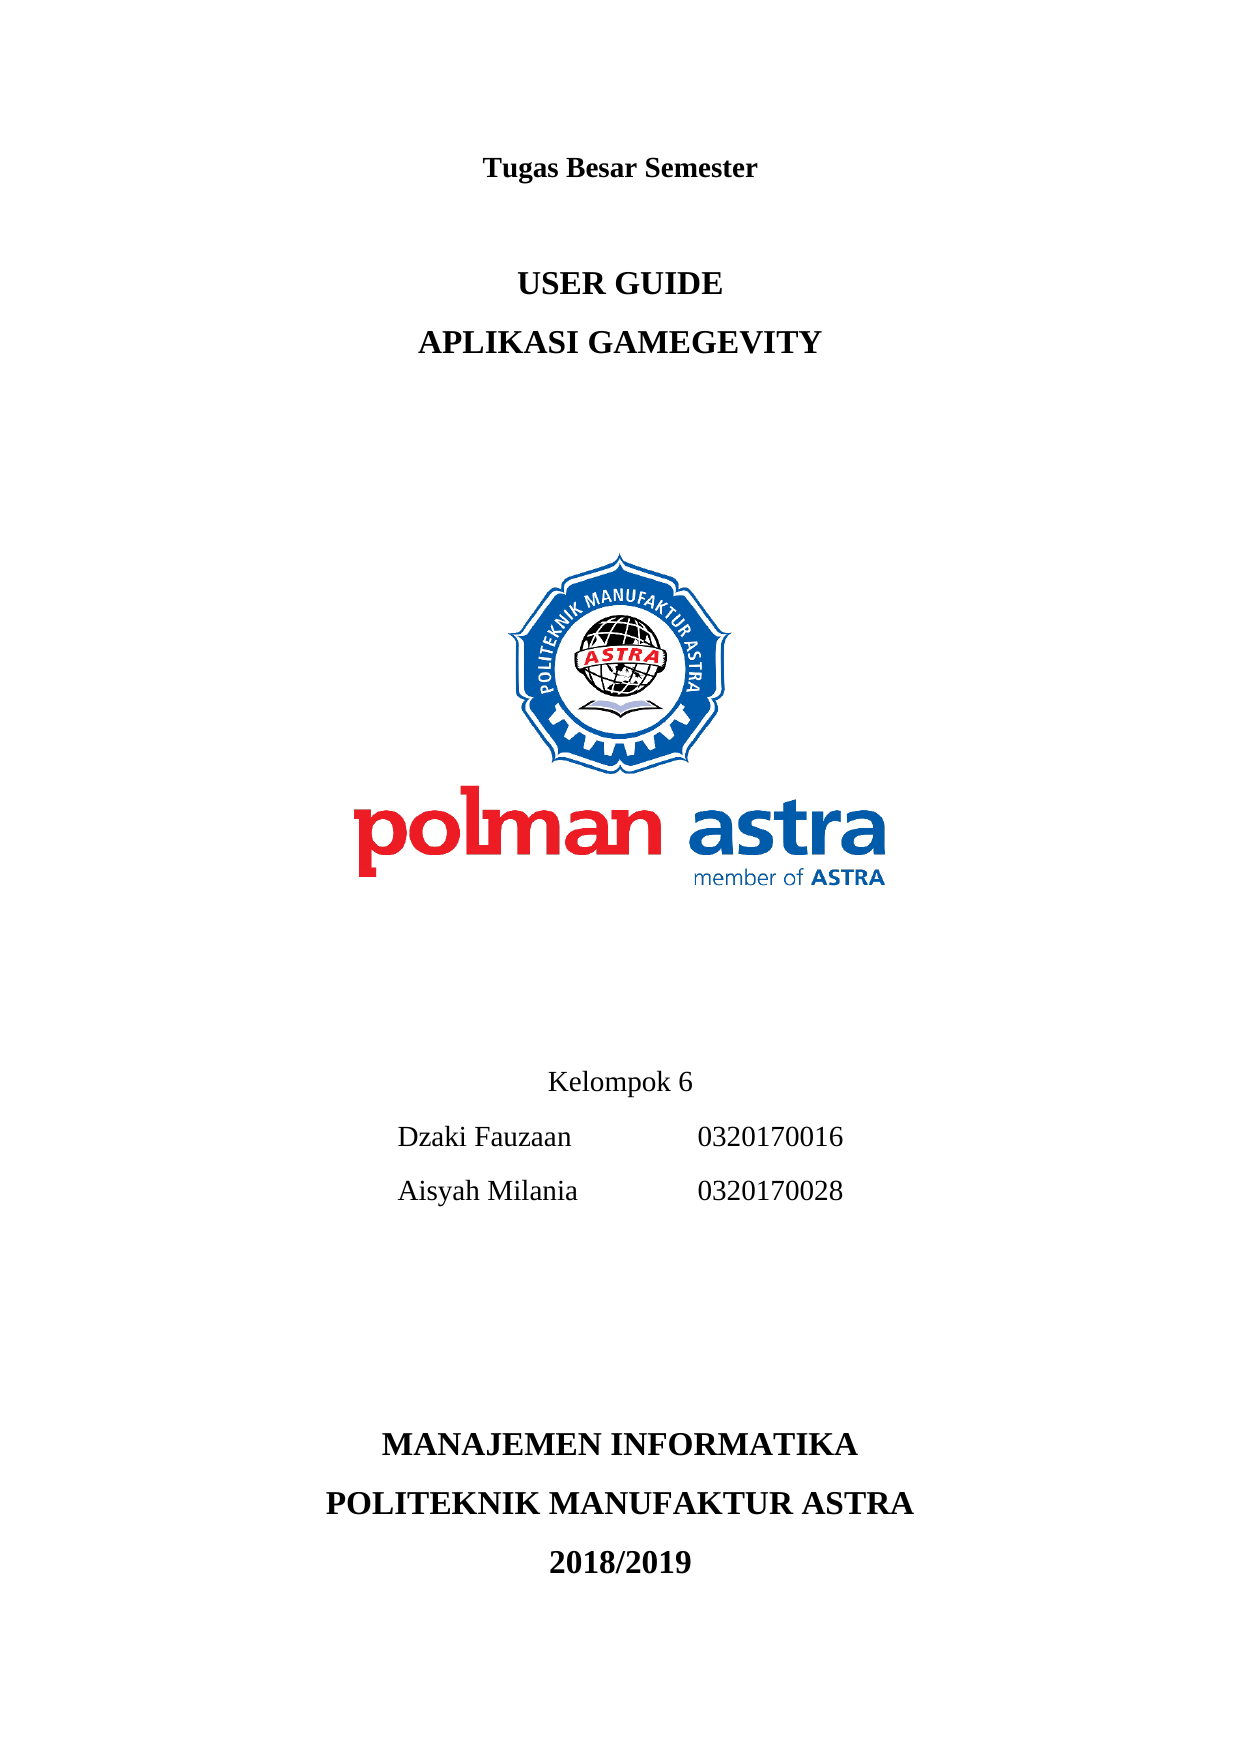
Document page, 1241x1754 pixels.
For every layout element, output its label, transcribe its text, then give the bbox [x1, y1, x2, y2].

text POLITEKNIK MANUFAKTUR ASTRA [150, 1483, 1090, 1522]
text APLIKASI GAMEGEVITY [150, 323, 1090, 361]
picture [345, 519, 895, 906]
text Kelompok 6 [150, 1064, 1090, 1098]
text USER GUIDE [150, 263, 1090, 302]
text Aisyah Milania 0320170028 [150, 1173, 1090, 1207]
text Tugas Besar Semester [150, 150, 1090, 183]
text 2018/2019 [150, 1542, 1090, 1581]
text MANAJEMEN INFORMATIKA [150, 1424, 1090, 1462]
text Dzaki Fauzaan 0320170016 [150, 1119, 1090, 1152]
